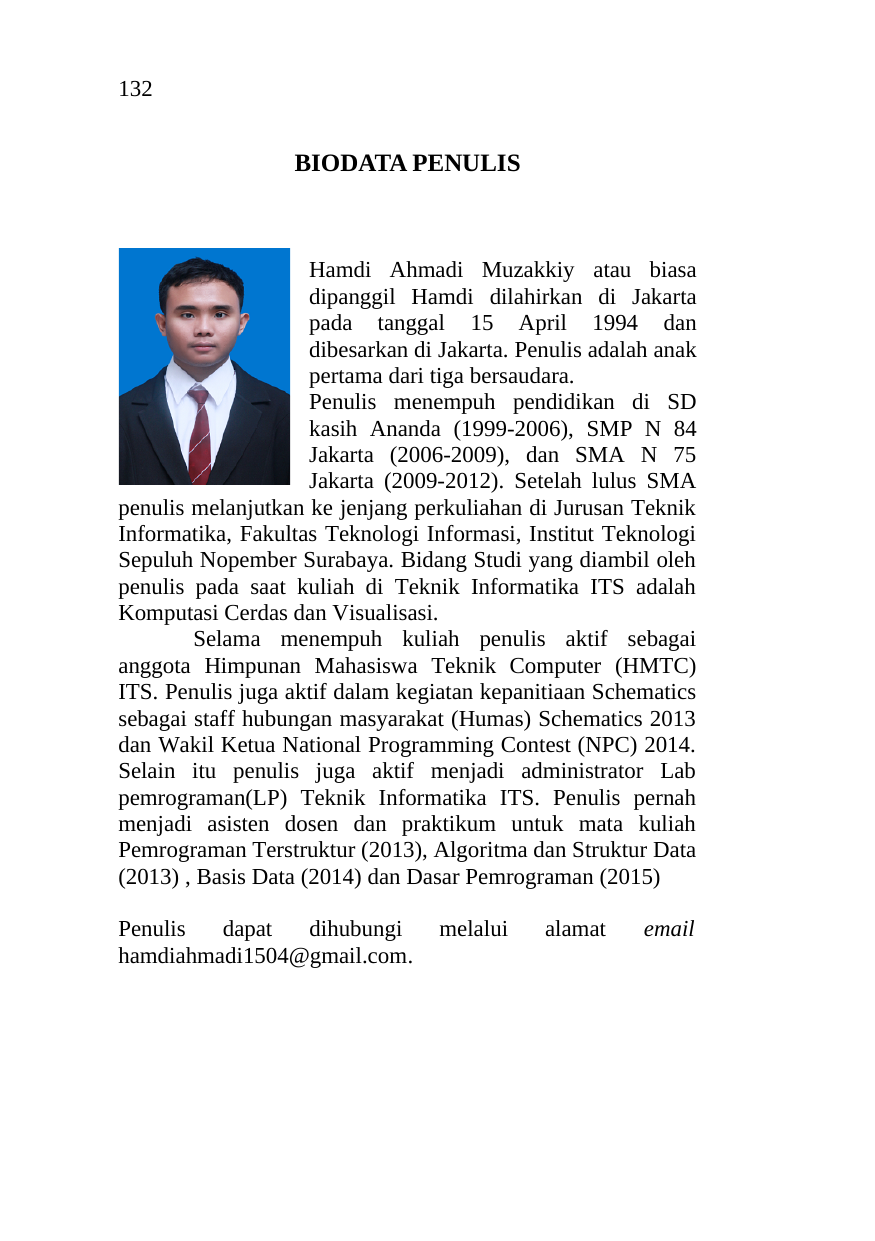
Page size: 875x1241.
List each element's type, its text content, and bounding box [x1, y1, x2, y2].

list Selama menempuh kuliah penulis aktif sebagai anggota Himpunan Mahasiswa Teknik Computer (HMTC) ITS. Penulis juga aktif dalam kegiatan kepanitiaan Schematics sebagai staff hubungan masyarakat (Humas) Schematics 2013 dan Wakil Ketua National Programming Contest (NPC) 2014. Selain itu penulis juga aktif menjadi administrator Lab pemrograman(LP) Teknik Informatika ITS. Penulis pernah menjadi asisten dosen dan praktikum untuk mata kuliah Pemrograman Terstruktur (2013), Algoritma dan Struktur Data (2013) , Basis Data (2014) dan Dasar Pemrograman (2015) [118, 626, 697, 889]
list Penulis menempuh pendidikan di SD kasih Ananda (1999-2006), SMP N 84 Jakarta (2006-2009), dan SMA N 75 Jakarta (2009-2012). Setelah lulus SMA penulis melanjutkan ke jenjang perkuliahan di Jurusan Teknik Informatika, Fakultas Teknologi Informasi, Institut Teknologi Sepuluh Nopember Surabaya. Bidang Studi yang diambil oleh penulis pada saat kuliah di Teknik Informatika ITS adalah Komputasi Cerdas dan Visualisasi. [118, 388, 697, 626]
list Penulis dapat dihubungi melalui alamat email hamdiahmadi1504@gmail.com. [118, 915, 697, 968]
list Hamdi Ahmadi Muzakkiy atau biasa dipanggil Hamdi dilahirkan di Jakarta pada tanggal 15 April 1994 dan dibesarkan di Jakarta. Penulis adalah anak pertama dari tiga bersaudara. [290, 257, 697, 388]
subtitle BIODATA PENULIS [118, 148, 697, 176]
picture [118, 248, 290, 483]
